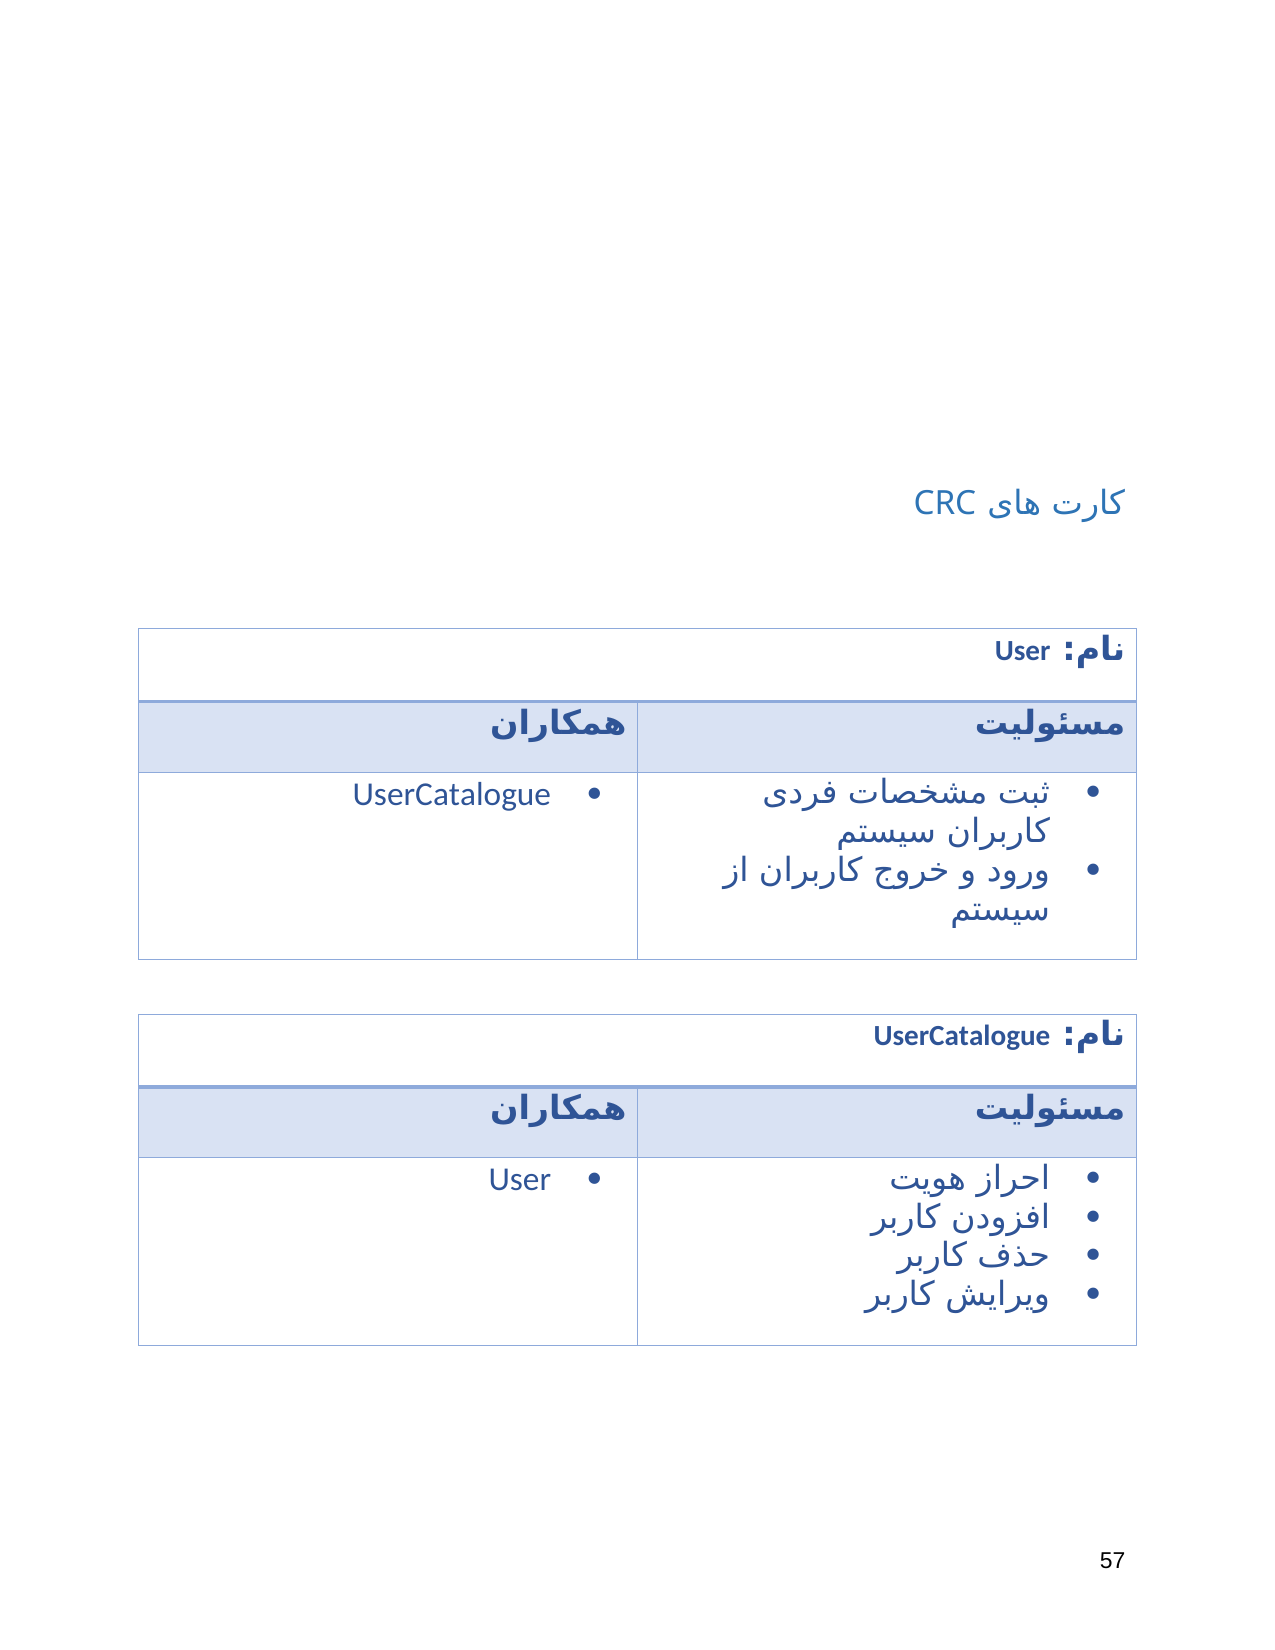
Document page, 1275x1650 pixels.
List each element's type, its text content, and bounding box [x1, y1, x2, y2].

table_cell همکاران [139, 703, 637, 772]
table_cell مسئولیت [638, 703, 1136, 772]
table_cell ثبت مشخصات فردی کاربران سیستم ورود و خروج کاربران از سیستم [638, 773, 1136, 959]
table_cell همکاران [139, 1089, 637, 1157]
table_cell User [139, 1158, 637, 1344]
table_cell UserCatalogue [139, 773, 637, 959]
table_cell احراز هویت افزودن کاربر حذف کاربر ویرایش کاربر [638, 1158, 1136, 1344]
table_header نام: UserCatalogue [139, 1015, 1136, 1085]
table_header نام: User [139, 629, 1136, 700]
table_cell مسئولیت [638, 1089, 1136, 1157]
subtitle کارت های CRC [150, 479, 1125, 524]
